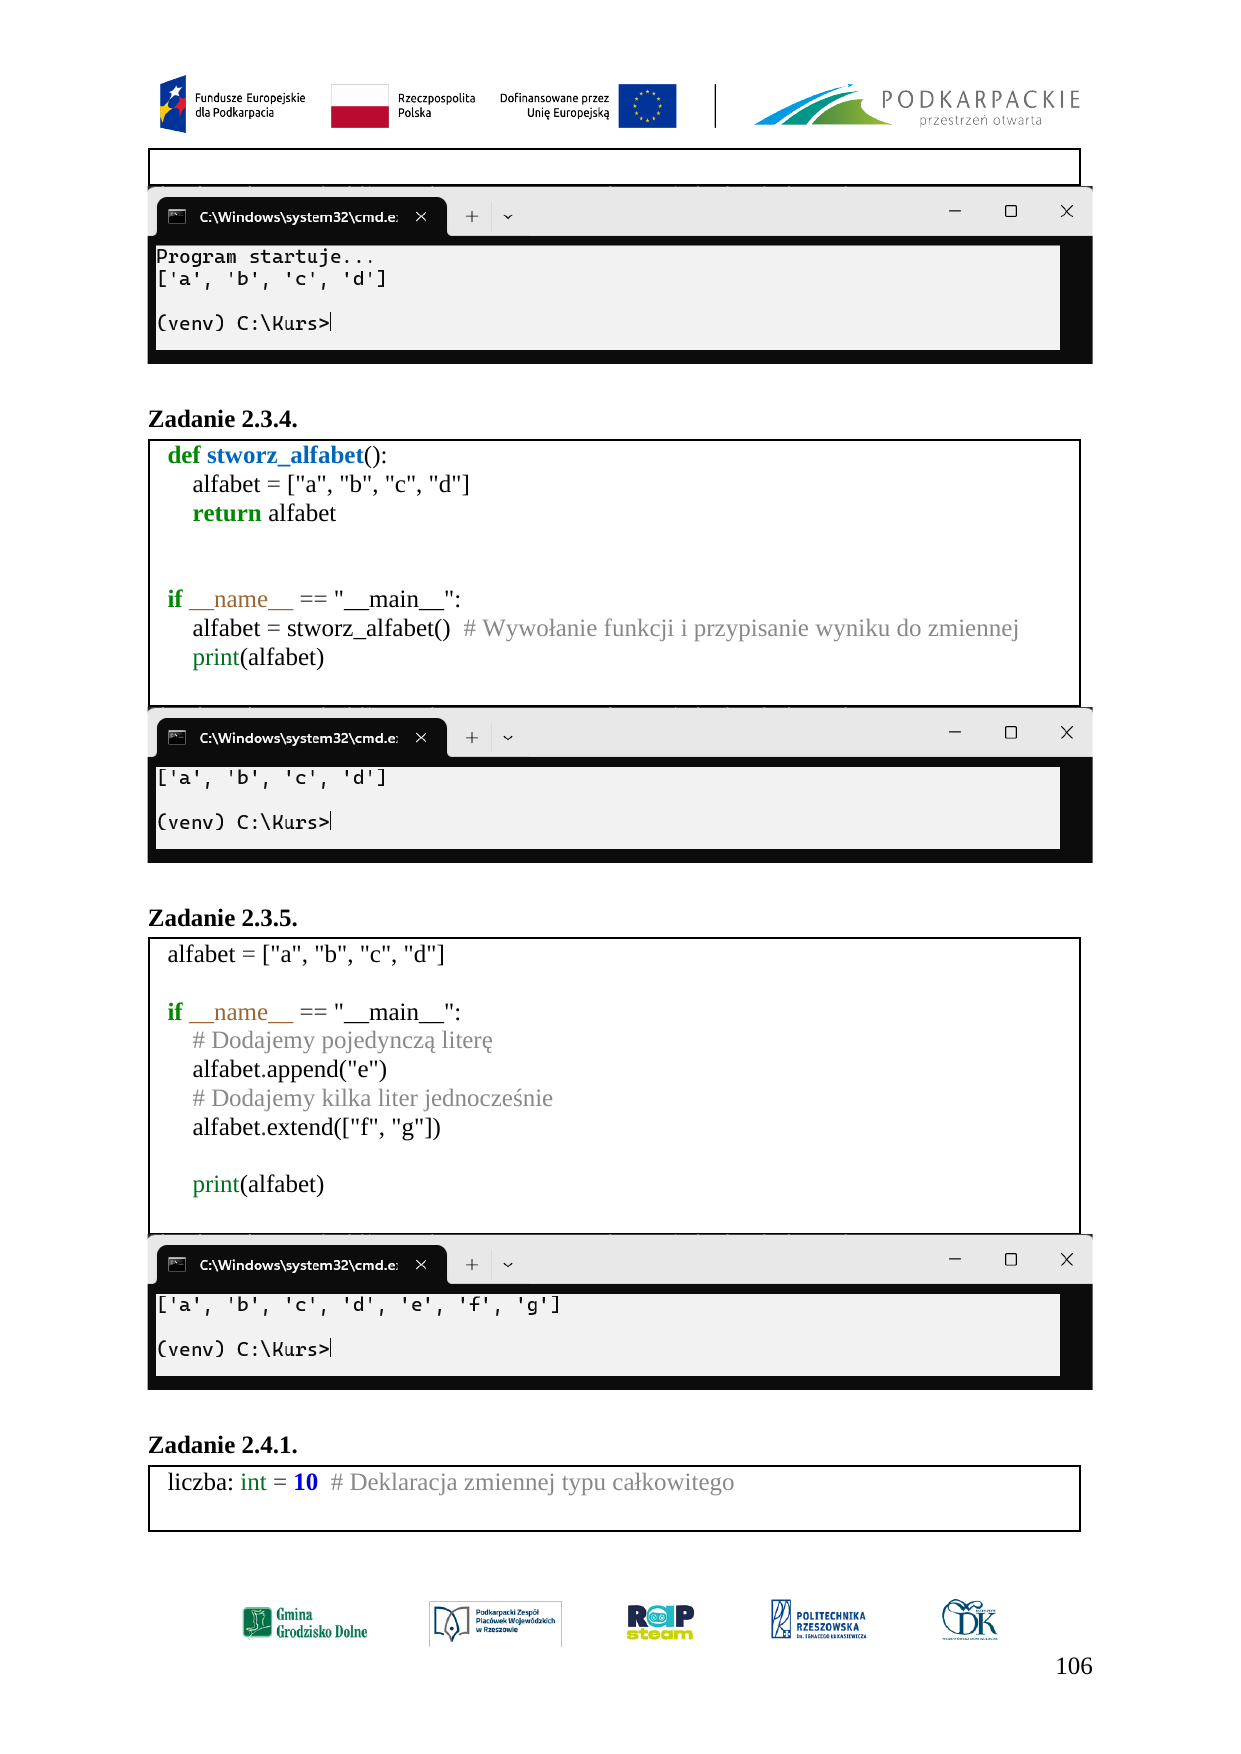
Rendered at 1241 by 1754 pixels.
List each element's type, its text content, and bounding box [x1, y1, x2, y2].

table_header [150, 1467, 1079, 1530]
table_header [150, 441, 1079, 705]
table_header [150, 150, 1079, 184]
picture [147, 707, 1093, 863]
text Zadanie 2.3.5. [148, 903, 1092, 931]
picture [147, 60, 1093, 148]
picture [242, 1585, 998, 1652]
text Zadanie 2.4.1. [148, 1430, 1092, 1459]
picture [147, 186, 1093, 364]
table_header [150, 939, 1079, 1233]
picture [147, 1234, 1093, 1390]
text Zadanie 2.3.4. [148, 404, 1092, 433]
